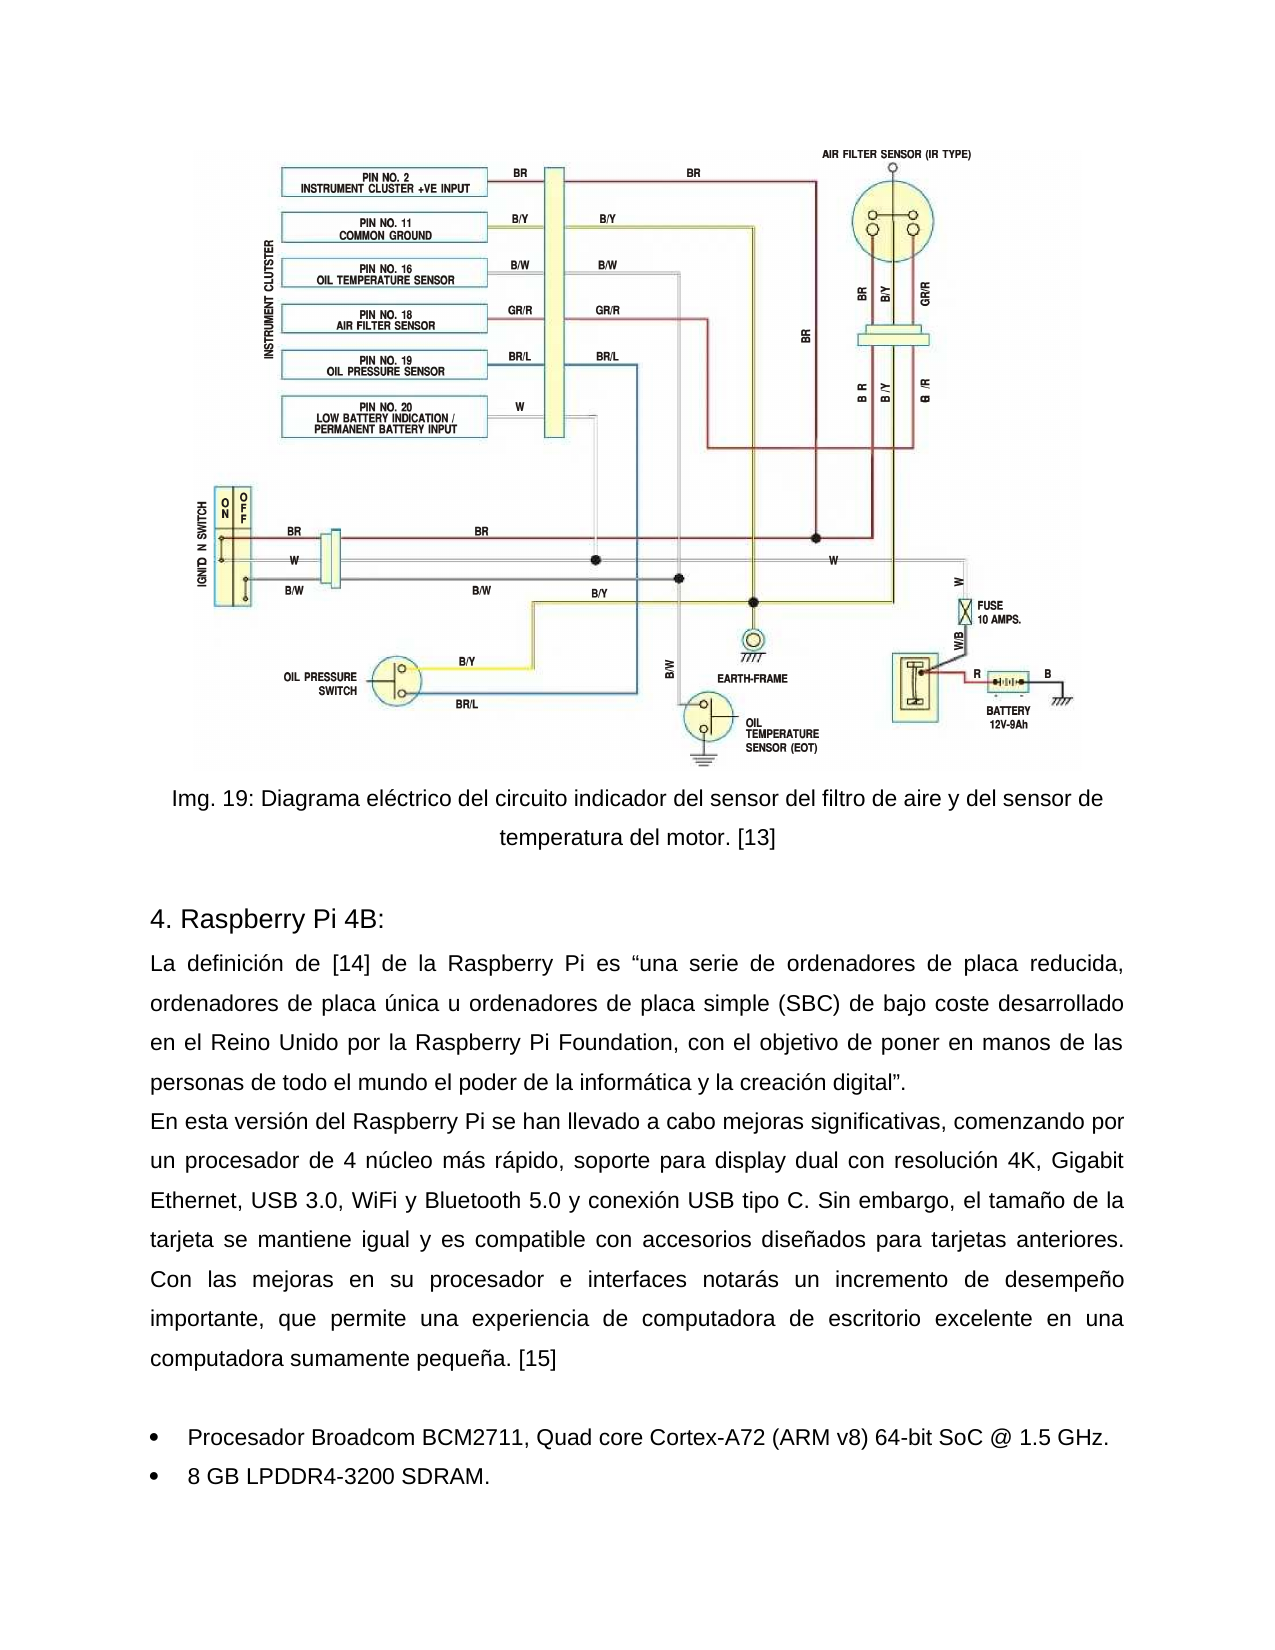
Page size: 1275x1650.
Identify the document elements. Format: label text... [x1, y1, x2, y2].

list En esta versión del Raspberry Pi se han llevado a cabo mejoras significativas, comenzando por un procesador de 4 núcleo más rápido, soporte para display dual con resolución 4K, Gigabit Ethernet, USB 3.0, WiFi y Bluetooth 5.0 y conexión USB tipo C. Sin embargo, el tamaño de la tarjeta se mantiene igual y es compatible con accesorios diseñados para tarjetas anteriores. Con las mejoras en su procesador e interfaces notarás un incremento de desempeño importante, que permite una experiencia de computadora de escritorio excelente en una computadora sumamente pequeña. [15] [150, 1108, 1125, 1371]
list Img. 19: Diagrama eléctrico del circuito indicador del sensor del filtro de aire y del sensor de temperatura del motor. [13] [150, 785, 1125, 851]
list Procesador Broadcom BCM2711, Quad core Cortex-A72 (ARM v8) 64-bit SoC @ 1.5 GHz. [150, 1424, 1125, 1450]
list 8 GB LPDDR4-3200 SDRAM. [150, 1463, 1125, 1489]
list La definición de [14] de la Raspberry Pi es “una serie de ordenadores de placa reducida, ordenadores de placa única u ordenadores de placa simple (SBC) de bajo coste desarrollado en el Reino Unido por la Raspberry Pi Foundation, con el objetivo de poner en manos de las personas de todo el mundo el poder de la informática y la creación digital”. [150, 950, 1125, 1095]
list Raspberry Pi 4B: [150, 903, 1125, 934]
picture [192, 150, 1083, 771]
